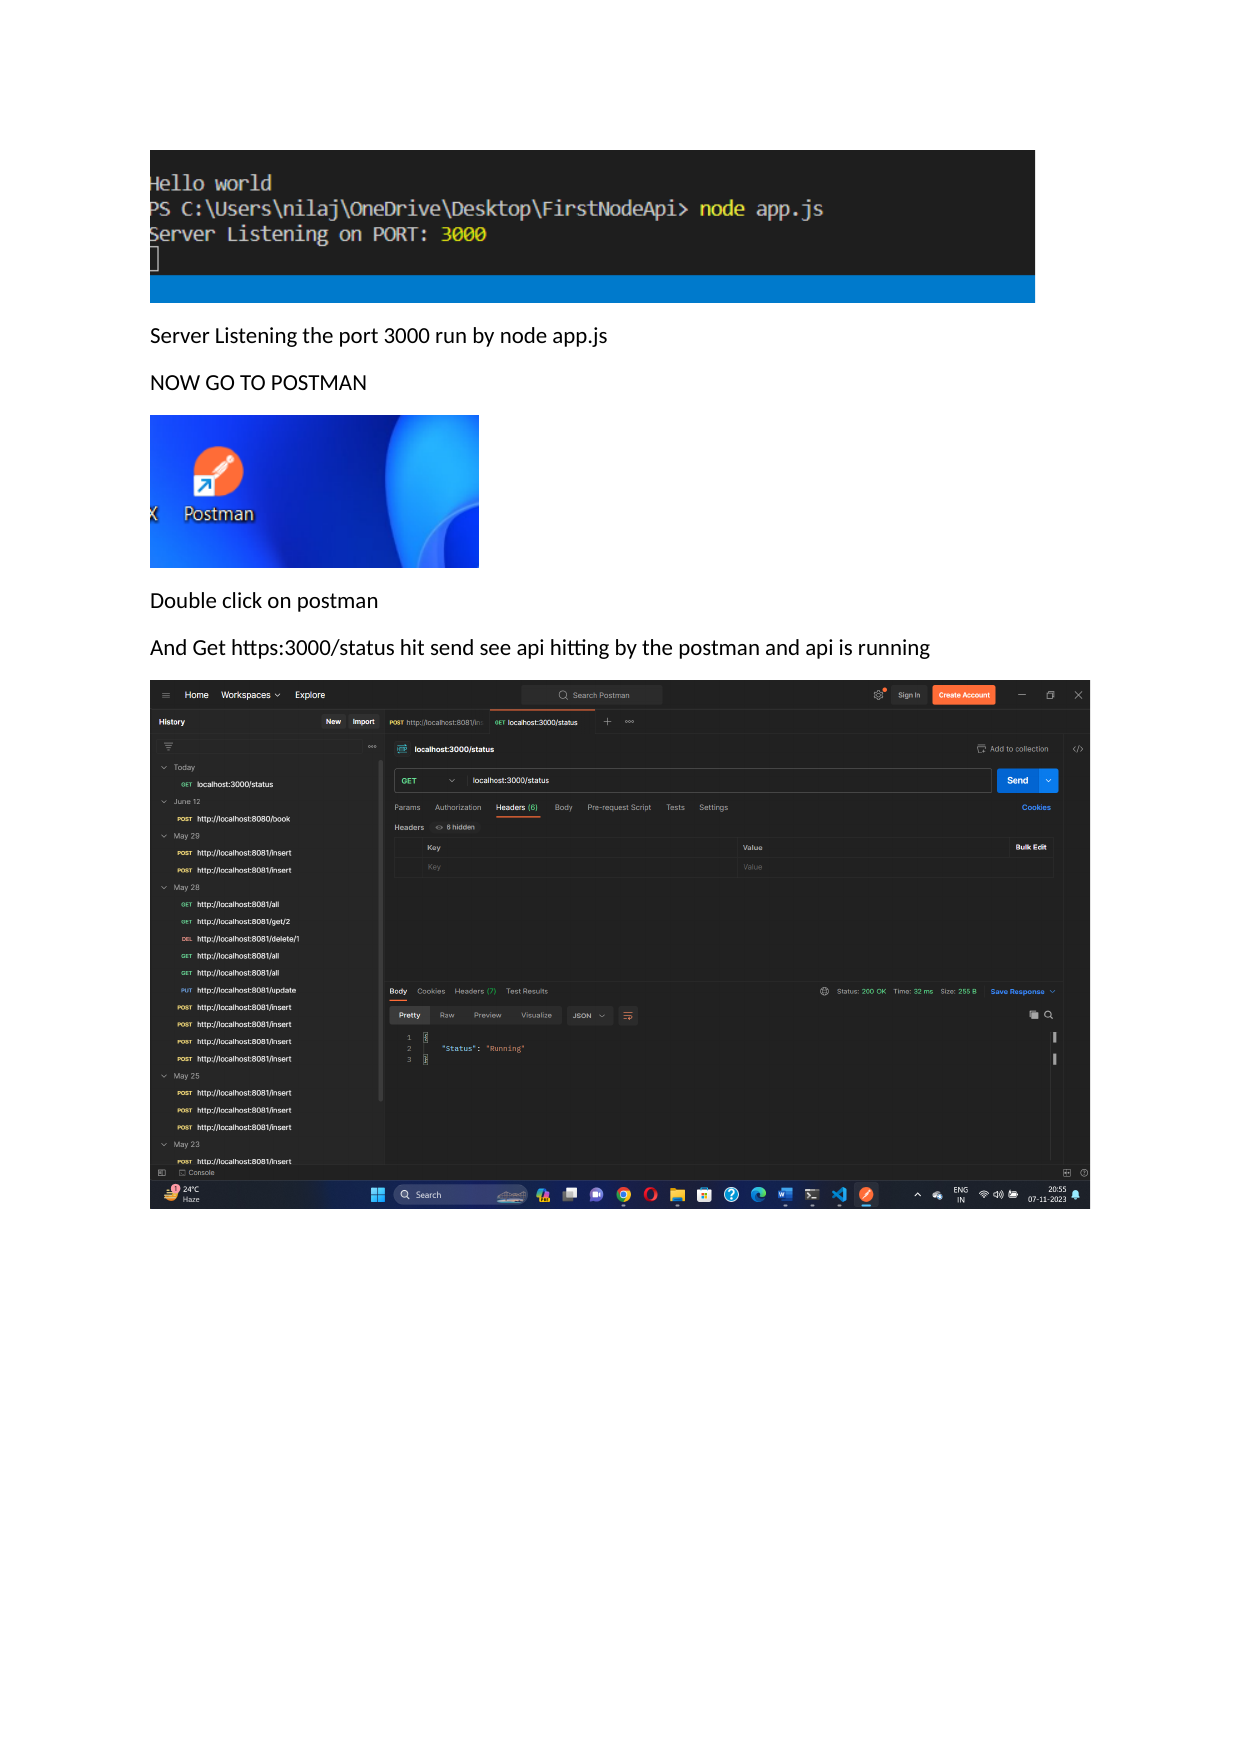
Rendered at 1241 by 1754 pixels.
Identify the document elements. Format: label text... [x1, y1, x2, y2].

text NOW GO TO POSTMAN [150, 368, 1090, 396]
picture [150, 680, 1091, 1209]
text Server Listening the port 3000 run by node app.js [150, 321, 1090, 349]
text Double click on postman [150, 586, 1090, 614]
picture [150, 415, 479, 568]
text And Get https:3000/status hit send see api hitting by the postman and api is running [150, 633, 1090, 661]
picture [150, 150, 1035, 303]
